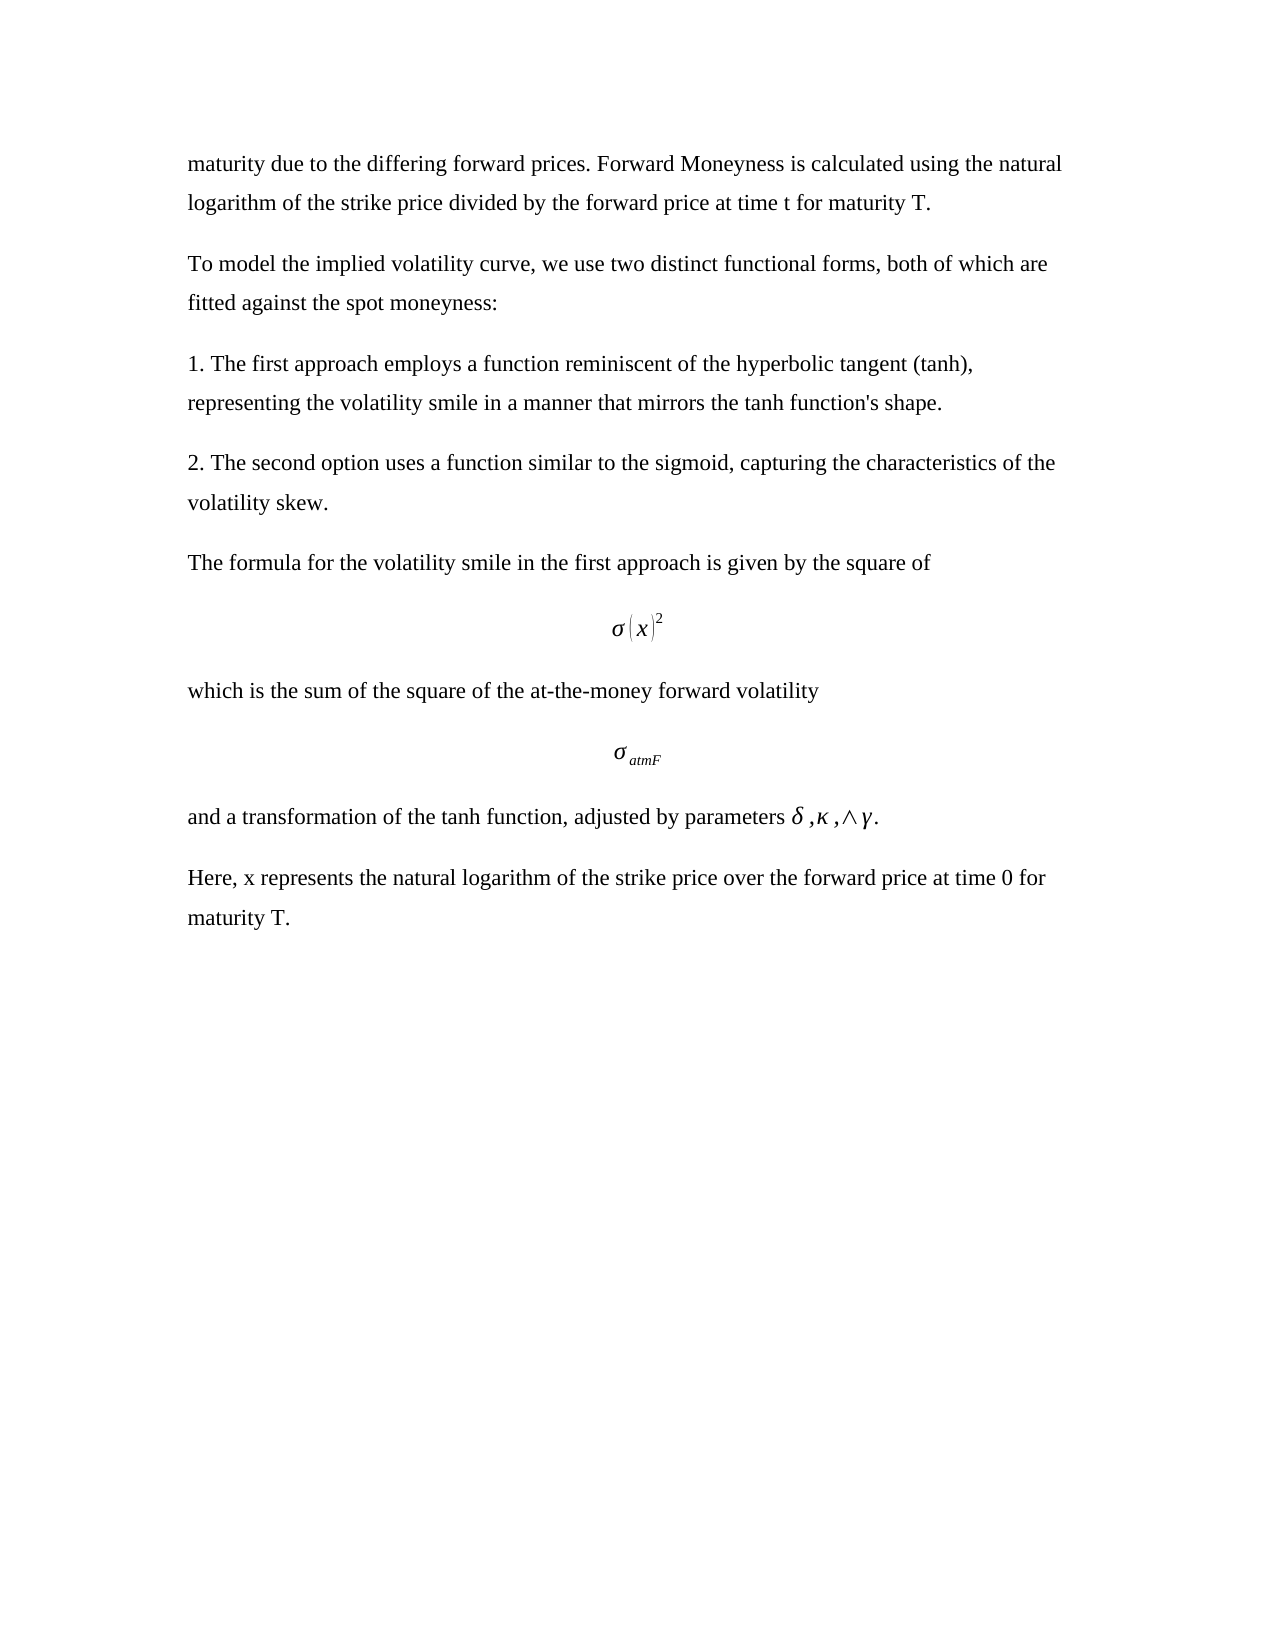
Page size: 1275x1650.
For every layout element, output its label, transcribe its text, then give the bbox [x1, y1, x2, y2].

text To model the implied volatility curve, we use two distinct functional forms, both of which are fitted against the spot moneyness: [187, 250, 1087, 316]
text 1. The first approach employs a function reminiscent of the hyperbolic tangent (tanh), representing the volatility smile in a manner that mirrors the tanh function's shape. [187, 349, 1087, 415]
text 2. The second option uses a function similar to the sigmoid, capturing the characteristics of the volatility skew. [187, 449, 1087, 515]
text which is the sum of the square of the at-the-money forward volatility [187, 677, 1087, 703]
text Here, x represents the natural logarithm of the strike price over the forward price at time 0 for maturity T. [187, 864, 1087, 930]
text The formula for the volatility smile in the first approach is given by the square of [187, 549, 1087, 576]
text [187, 150, 1087, 216]
text and a transformation of the tanh function, adjusted by parameters . [187, 803, 1087, 830]
